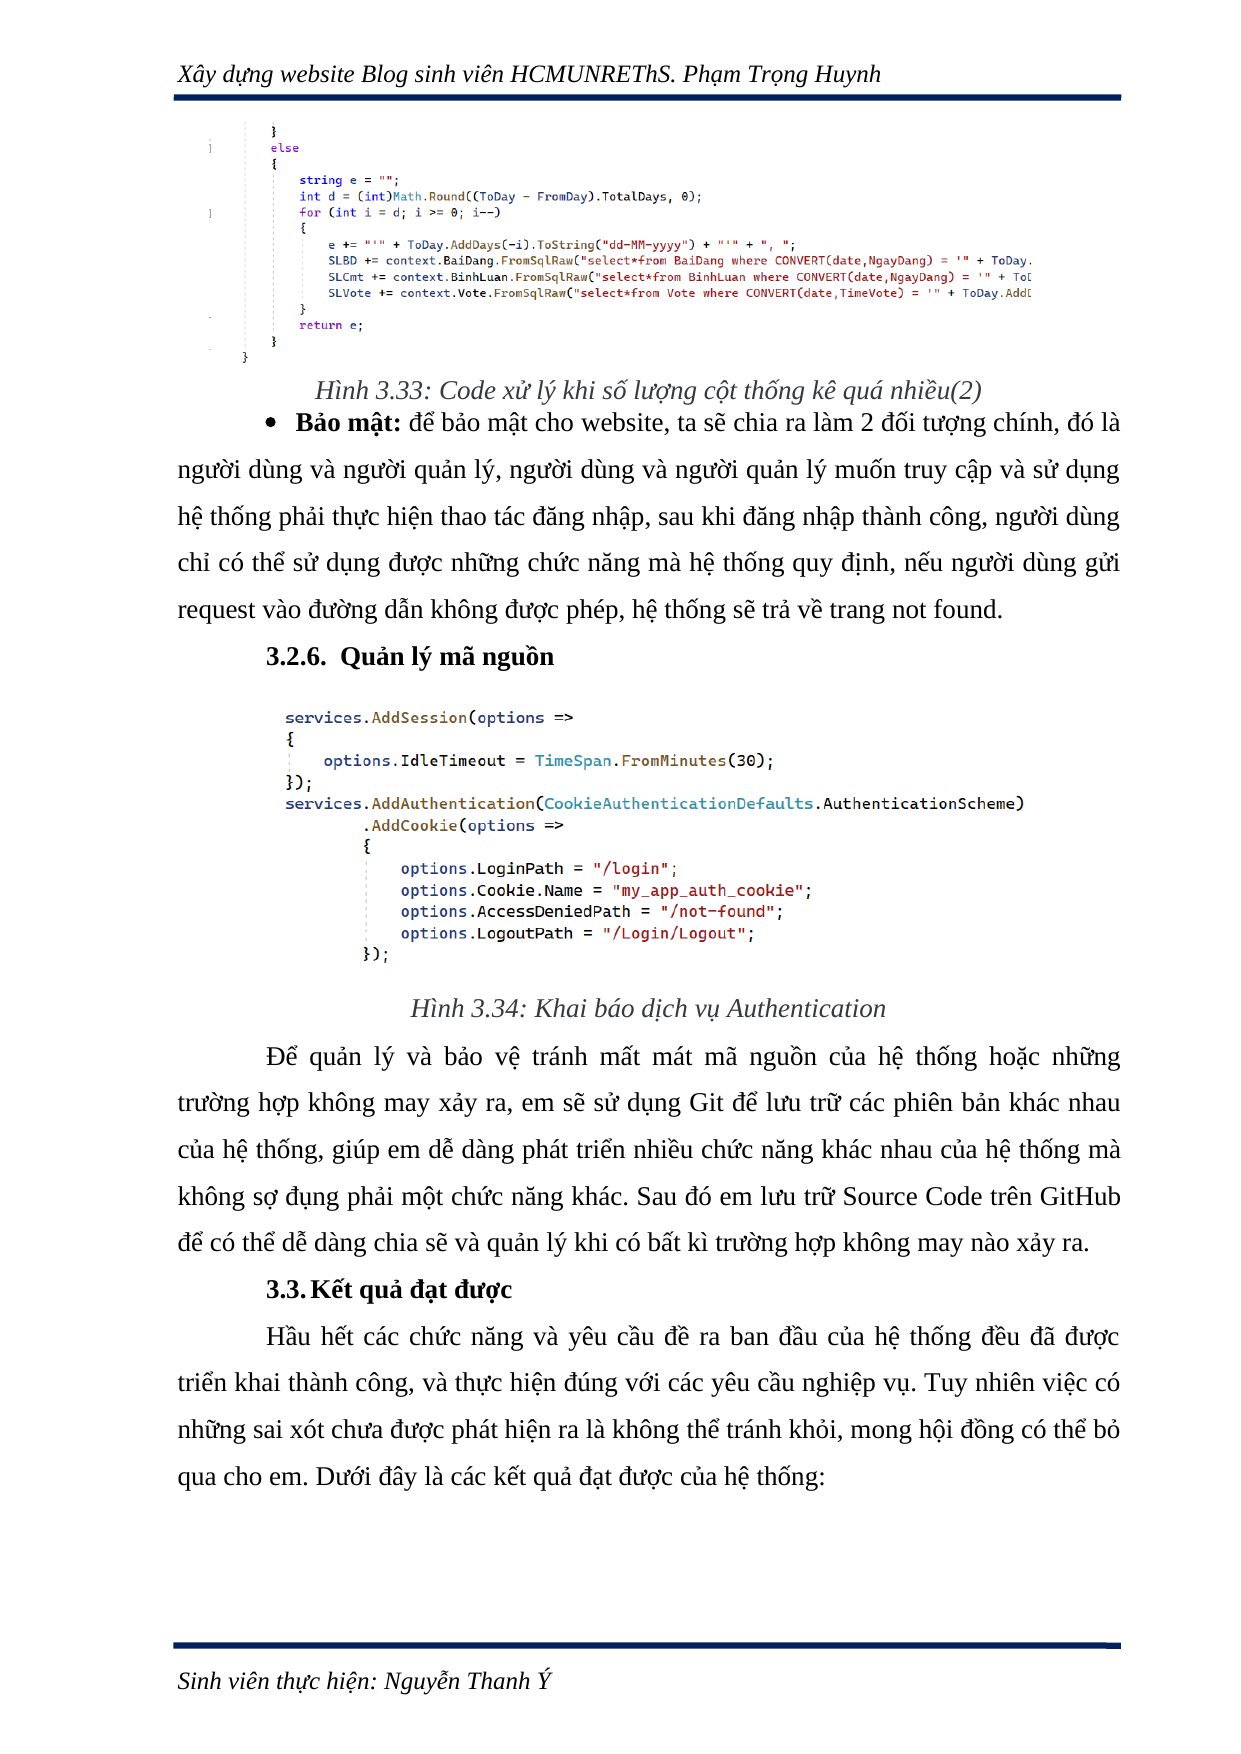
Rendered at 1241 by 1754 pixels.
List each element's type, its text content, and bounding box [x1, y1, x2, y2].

text Hầu hết các chức năng và yêu cầu đề ra ban đầu của hệ thống đều đã được triển khai thành công, và thực hiện đúng với các yêu cầu nghiệp vụ. Tuy nhiên việc có những sai xót chưa được phát hiện ra là không thể tránh khỏi, mong hội đồng có thể bỏ qua cho em. Dưới đây là các kết quả đạt được của hệ thống: [177, 1319, 1122, 1491]
picture [209, 122, 1032, 365]
picture [265, 709, 1034, 970]
subtitle Kết quả đạt được [177, 1273, 1122, 1304]
subtitle Quản lý mã nguồn [266, 640, 1122, 671]
